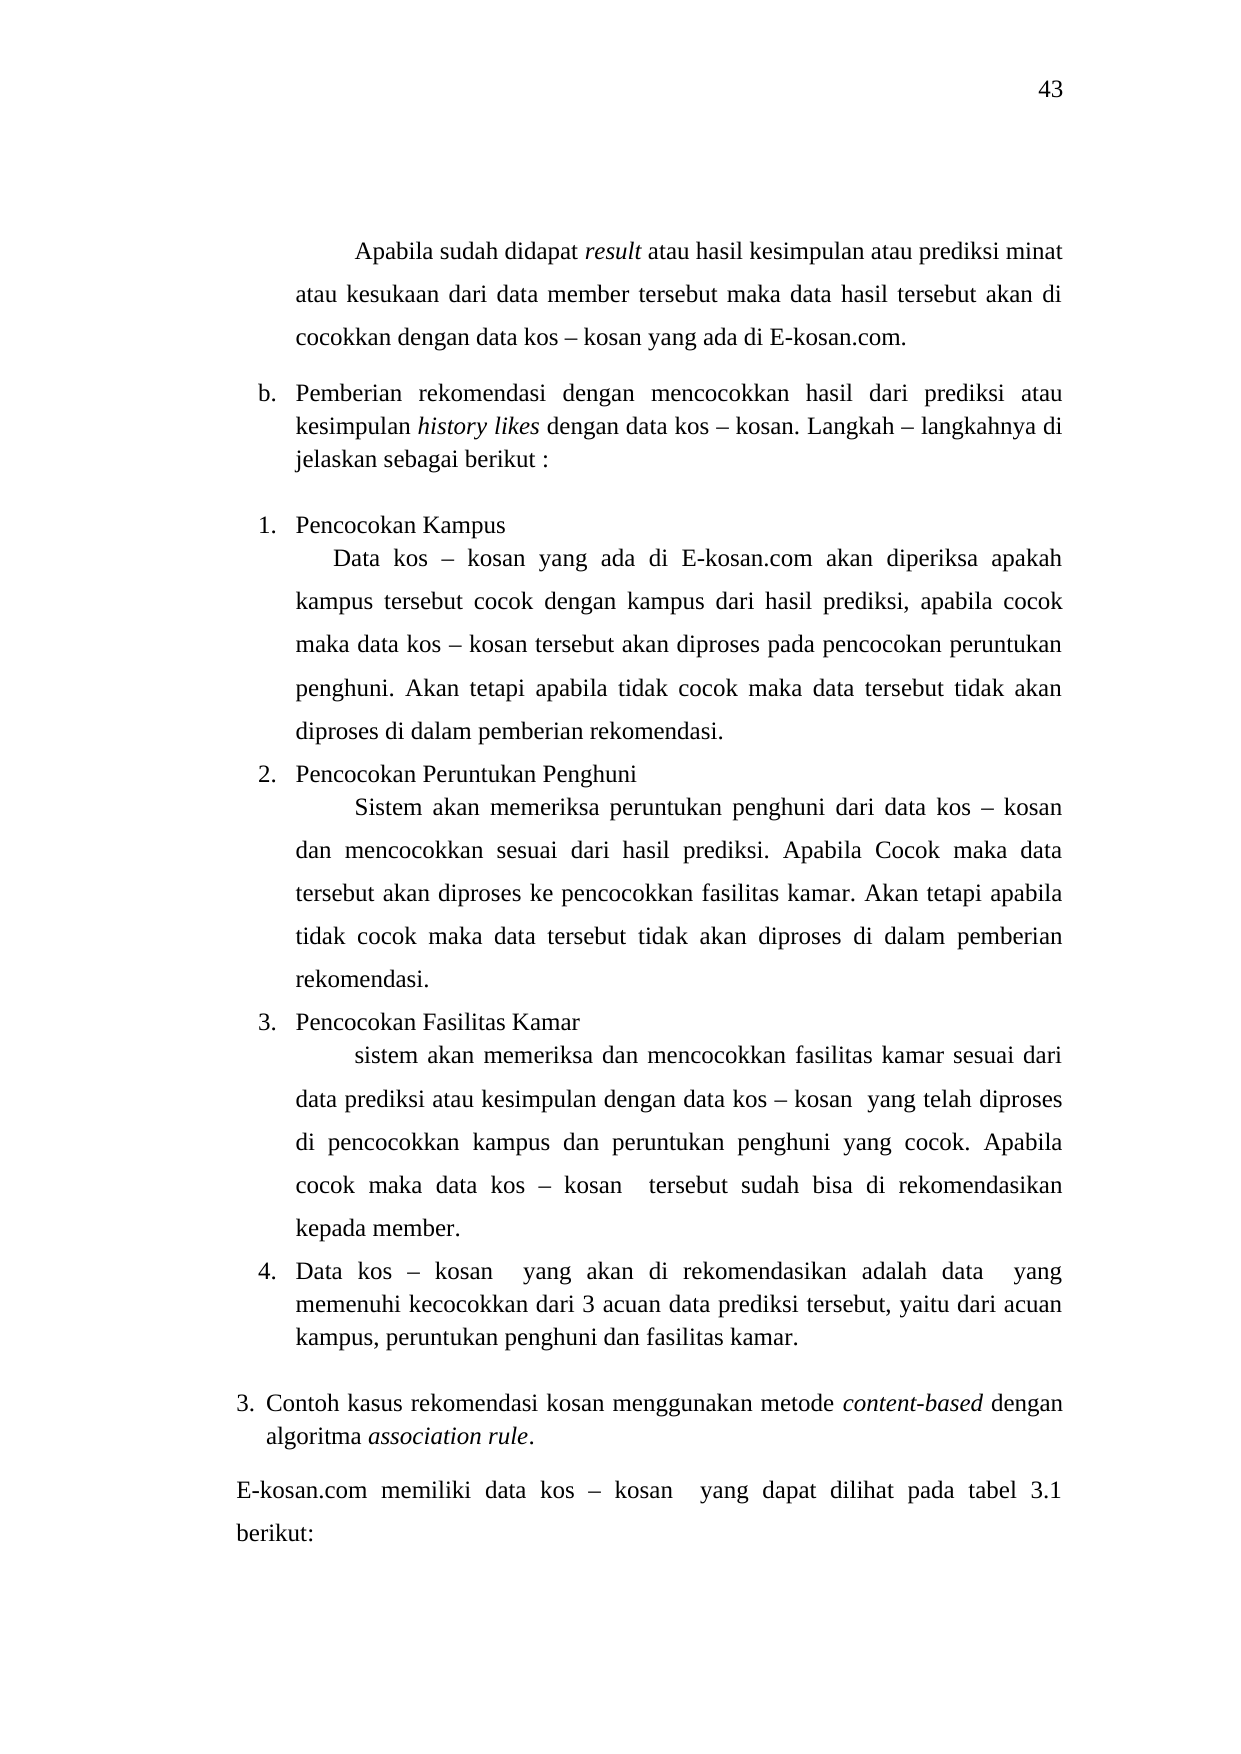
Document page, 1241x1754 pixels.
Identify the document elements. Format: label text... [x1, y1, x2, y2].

text Apabila sudah didapat result atau hasil kesimpulan atau prediksi minat atau kesukaan dari data member tersebut maka data hasil tersebut akan di cocokkan dengan data kos – kosan yang ada di E-kosan.com. [295, 236, 1063, 351]
list Contoh kasus rekomendasi kosan menggunakan metode content-based dengan algoritma association rule. [236, 1388, 1063, 1450]
text E-kosan.com memiliki data kos – kosan yang dapat dilihat pada tabel 3.1 berikut: [236, 1475, 1063, 1547]
list Data kos – kosan yang akan di rekomendasikan adalah data yang memenuhi kecocokkan dari 3 acuan data prediksi tersebut, yaitu dari acuan kampus, peruntukan penghuni dan fasilitas kamar. [258, 1256, 1063, 1351]
list Pemberian rekomendasi dengan mencocokkan hasil dari prediksi atau kesimpulan history likes dengan data kos – kosan. Langkah – langkahnya di jelaskan sebagai berikut : [258, 378, 1063, 473]
list Sistem akan memeriksa peruntukan penghuni dari data kos – kosan dan mencocokkan sesuai dari hasil prediksi. Apabila Cocok maka data tersebut akan diproses ke pencocokkan fasilitas kamar. Akan tetapi apabila tidak cocok maka data tersebut tidak akan diproses di dalam pemberian rekomendasi. [295, 792, 1063, 993]
list sistem akan memeriksa dan mencocokkan fasilitas kamar sesuai dari data prediksi atau kesimpulan dengan data kos – kosan yang telah diproses di pencocokkan kampus dan peruntukan penghuni yang cocok. Apabila cocok maka data kos – kosan tersebut sudah bisa di rekomendasikan kepada member. [295, 1041, 1063, 1242]
list Pencocokan Kampus [258, 510, 1063, 539]
list Pencocokan Peruntukan Penghuni [258, 759, 1063, 788]
list Pencocokan Fasilitas Kamar [258, 1007, 1063, 1036]
list Data kos – kosan yang ada di E-kosan.com akan diperiksa apakah kampus tersebut cocok dengan kampus dari hasil prediksi, apabila cocok maka data kos – kosan tersebut akan diproses pada pencocokan peruntukan penghuni. Akan tetapi apabila tidak cocok maka data tersebut tidak akan diproses di dalam pemberian rekomendasi. [295, 543, 1063, 744]
